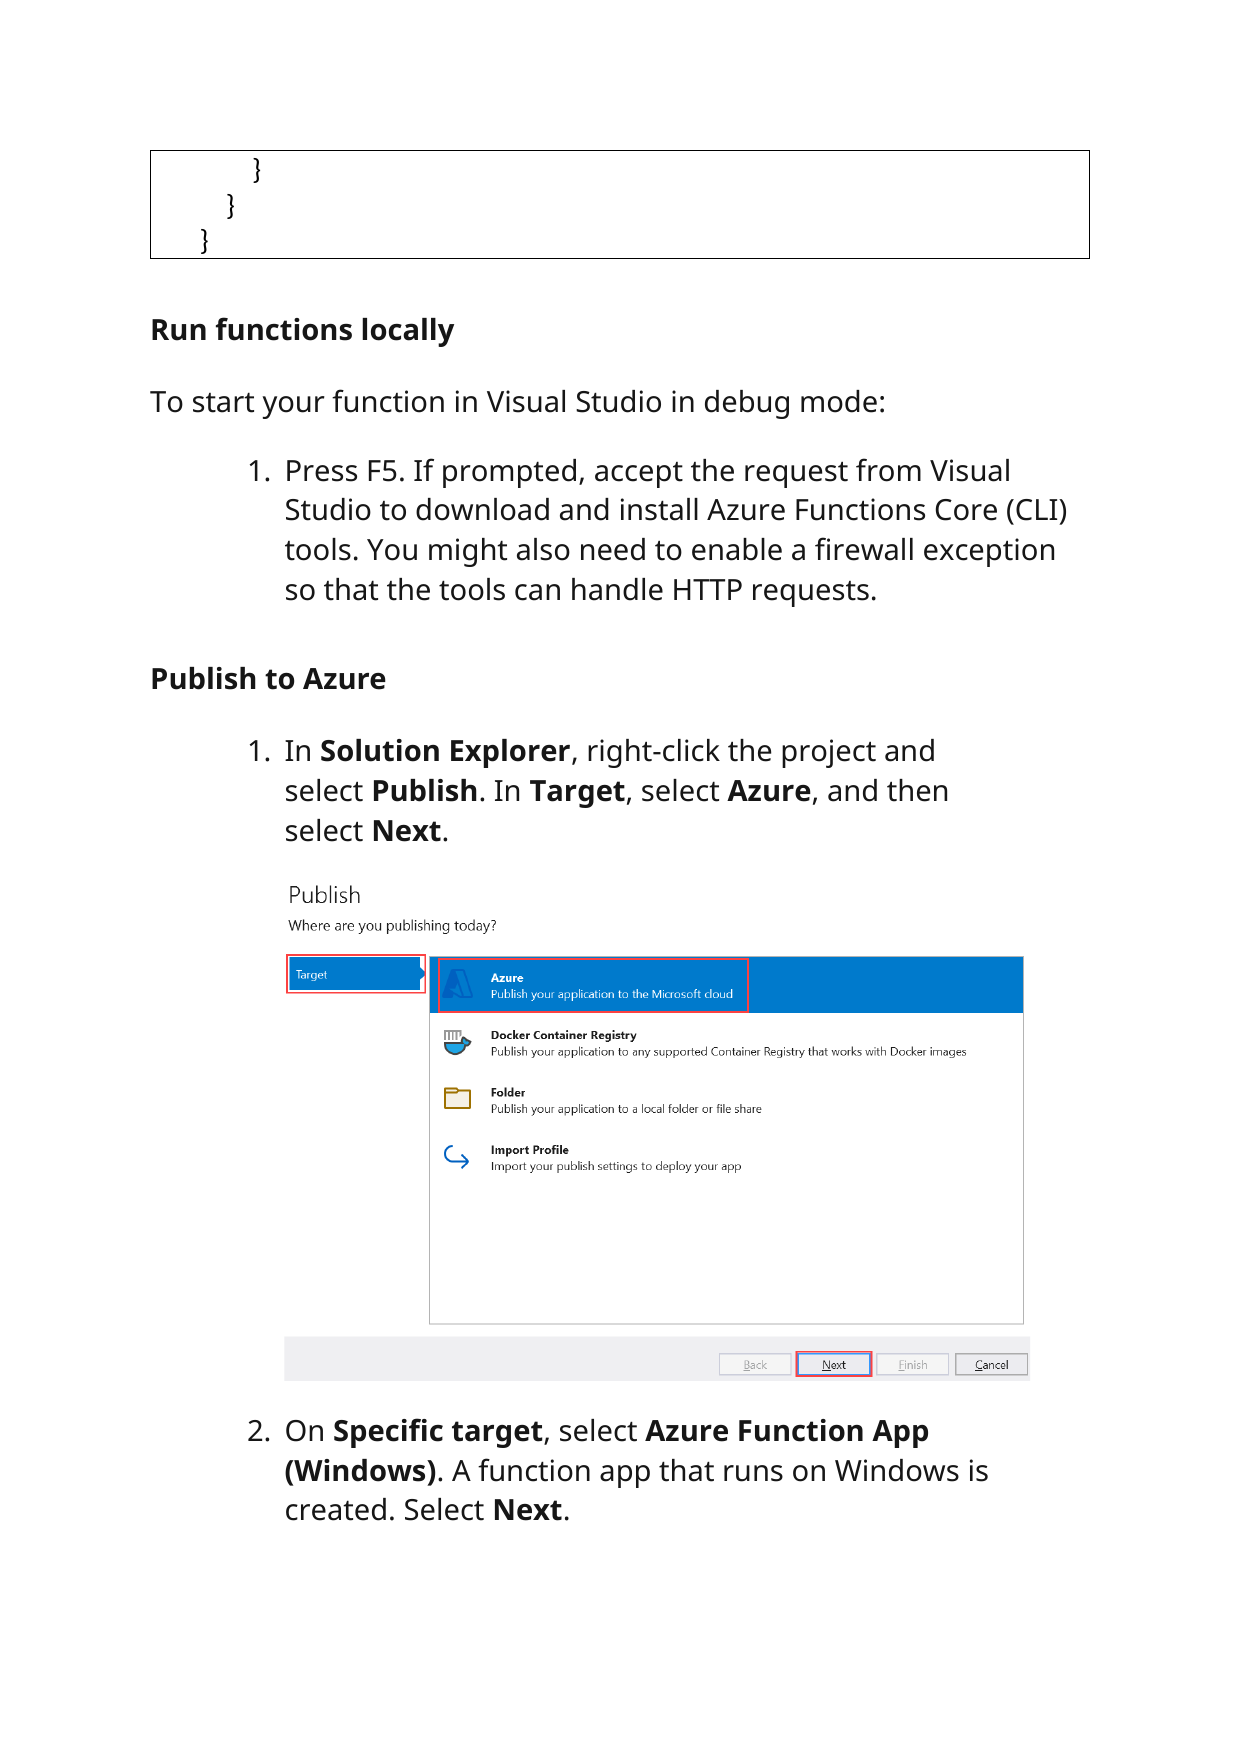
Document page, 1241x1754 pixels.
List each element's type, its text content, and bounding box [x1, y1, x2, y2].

text To start your function in Visual Studio in debug mode: [150, 381, 1090, 421]
subtitle Publish to Azure [150, 658, 1090, 698]
list Press F5. If prompted, accept the request from Visual Studio to download and install Azure Functions Core (CLI) tools. You might also need to enable a firewall exception so that the tools can handle HTTP requests. [247, 450, 1090, 608]
subtitle Run functions locally [150, 309, 1090, 349]
picture [284, 878, 1031, 1381]
list On Specific target, select Azure Function App (Windows). A function app that runs on Windows is created. Select Next. [247, 1410, 1090, 1529]
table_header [151, 151, 1089, 258]
list In Solution Explorer, right-click the project and select Publish. In Target, select Azure, and then select Next. [247, 731, 1090, 849]
